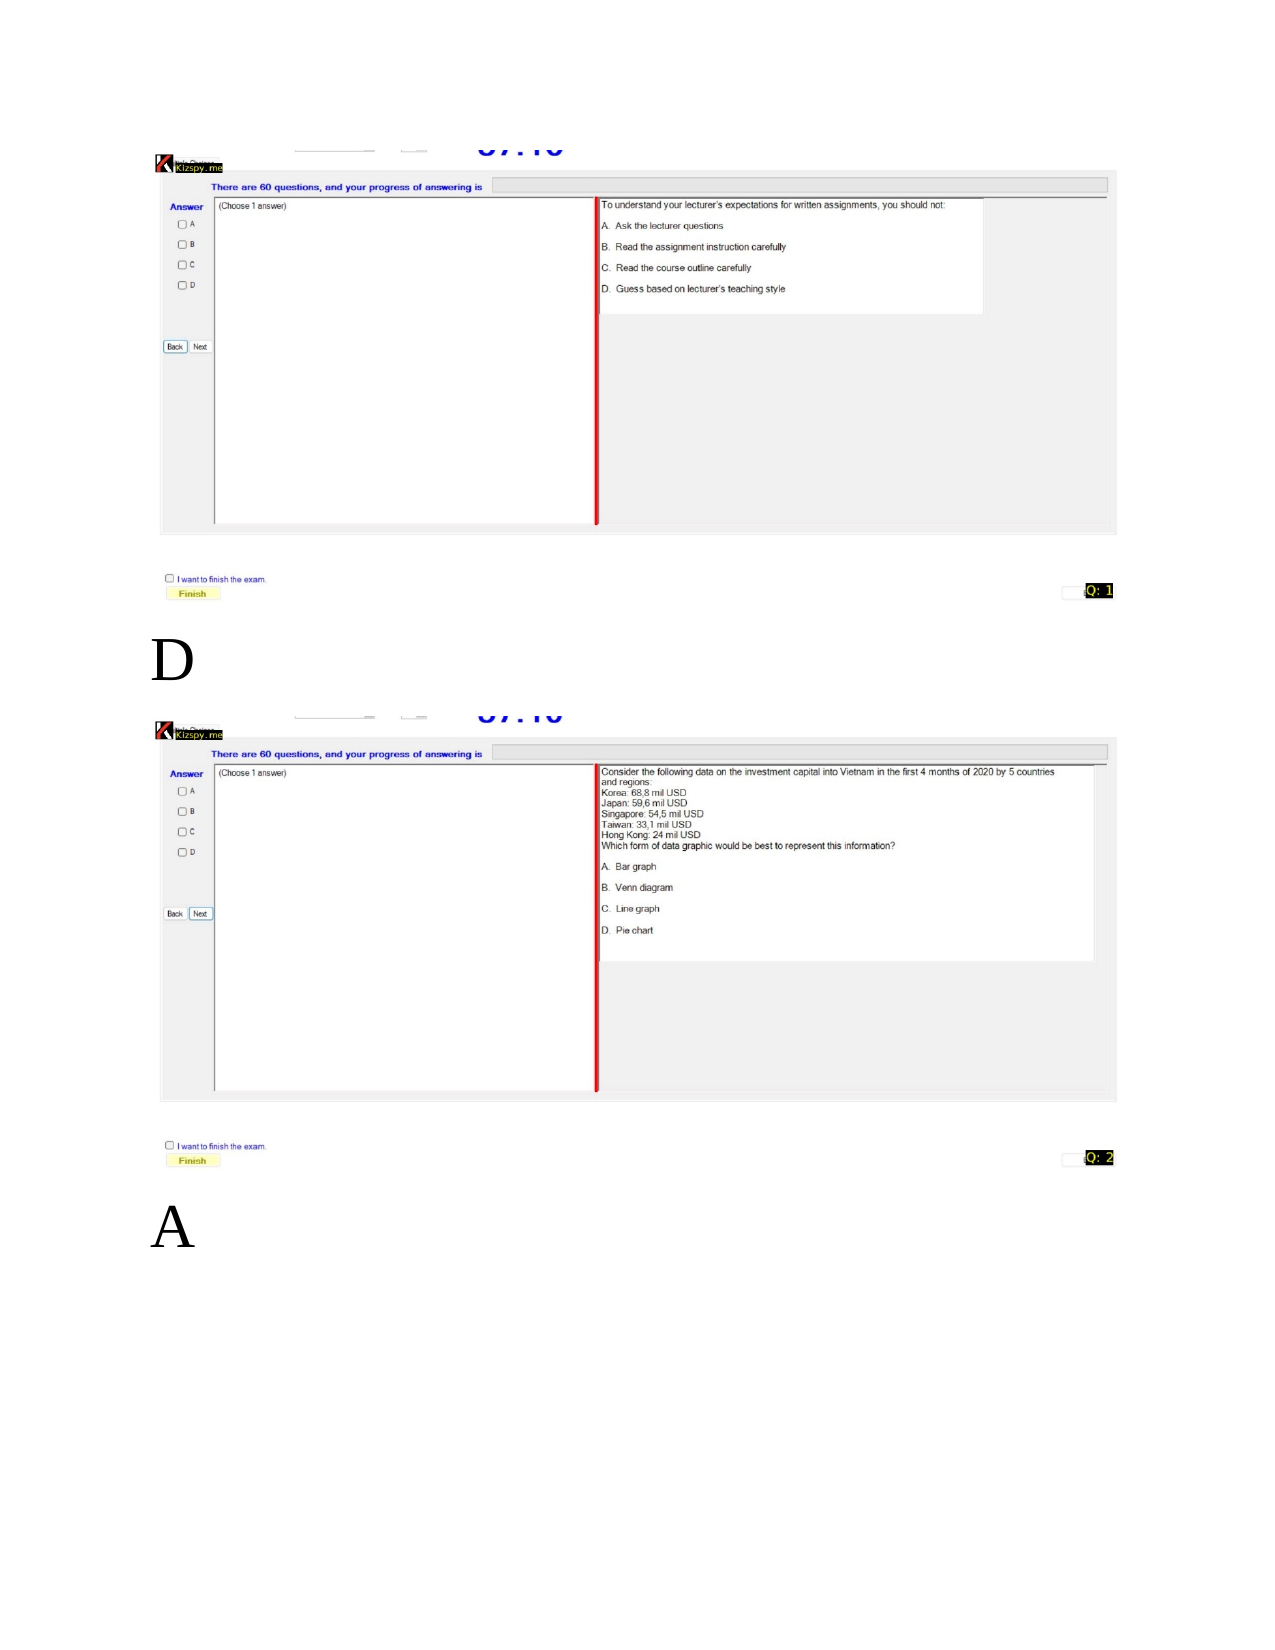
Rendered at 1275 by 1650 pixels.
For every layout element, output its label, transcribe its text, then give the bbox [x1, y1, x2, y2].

text A [150, 1189, 1125, 1261]
text D [150, 622, 1125, 694]
picture [150, 150, 1125, 603]
picture [150, 716, 1125, 1170]
